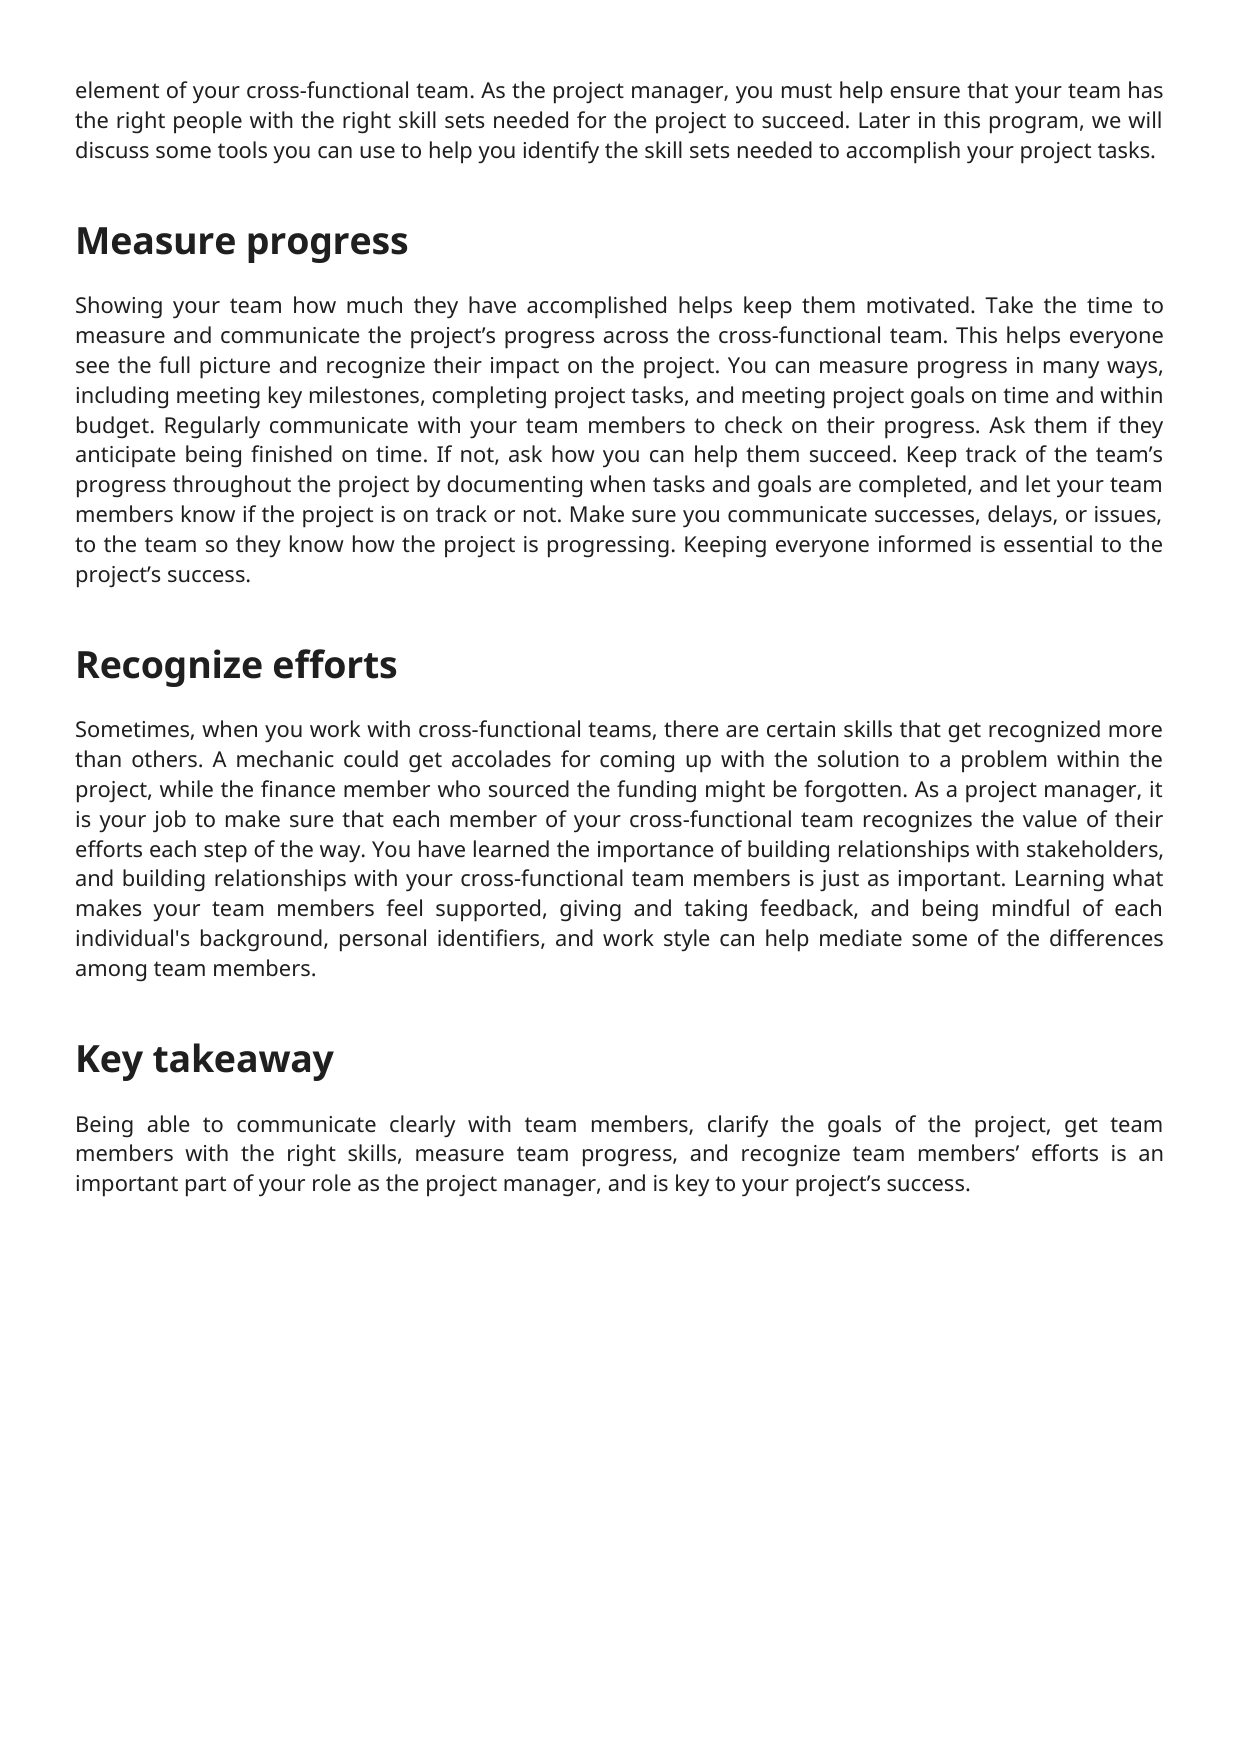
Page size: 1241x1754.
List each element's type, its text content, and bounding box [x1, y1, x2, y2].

text Showing your team how much they have accomplished helps keep them motivated. Take the time to measure and communicate the project’s progress across the cross-functional team. This helps everyone see the full picture and recognize their impact on the project. You can measure progress in many ways, including meeting key milestones, completing project tasks, and meeting project goals on time and within budget. Regularly communicate with your team members to check on their progress. Ask them if they anticipate being finished on time. If not, ask how you can help them succeed. Keep track of the team’s progress throughout the project by documenting when tasks and goals are completed, and let your team members know if the project is on track or not. Make sure you communicate successes, delays, or issues, to the team so they know how the project is progressing. Keeping everyone informed is essential to the project’s success. [75, 290, 1165, 588]
subtitle Measure progress [75, 214, 1165, 265]
text Being able to communicate clearly with team members, clarify the goals of the project, get team members with the right skills, measure team progress, and recognize team members’ efforts is an important part of your role as the project manager, and is key to your project’s success. [75, 1108, 1165, 1198]
subtitle Recognize efforts [75, 638, 1165, 689]
text Sometimes, when you work with cross-functional teams, there are certain skills that get recognized more than others. A mechanic could get accolades for coming up with the solution to a problem within the project, while the finance member who sourced the funding might be forgotten. As a project manager, it is your job to make sure that each member of your cross-functional team recognizes the value of their efforts each step of the way. You have learned the importance of building relationships with stakeholders, and building relationships with your cross-functional team members is just as important. Learning what makes your team members feel supported, giving and taking feedback, and being mindful of each individual's background, personal identifiers, and work style can help mediate some of the differences among team members. [75, 714, 1165, 982]
subtitle Key takeaway [75, 1032, 1165, 1083]
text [75, 75, 1165, 164]
